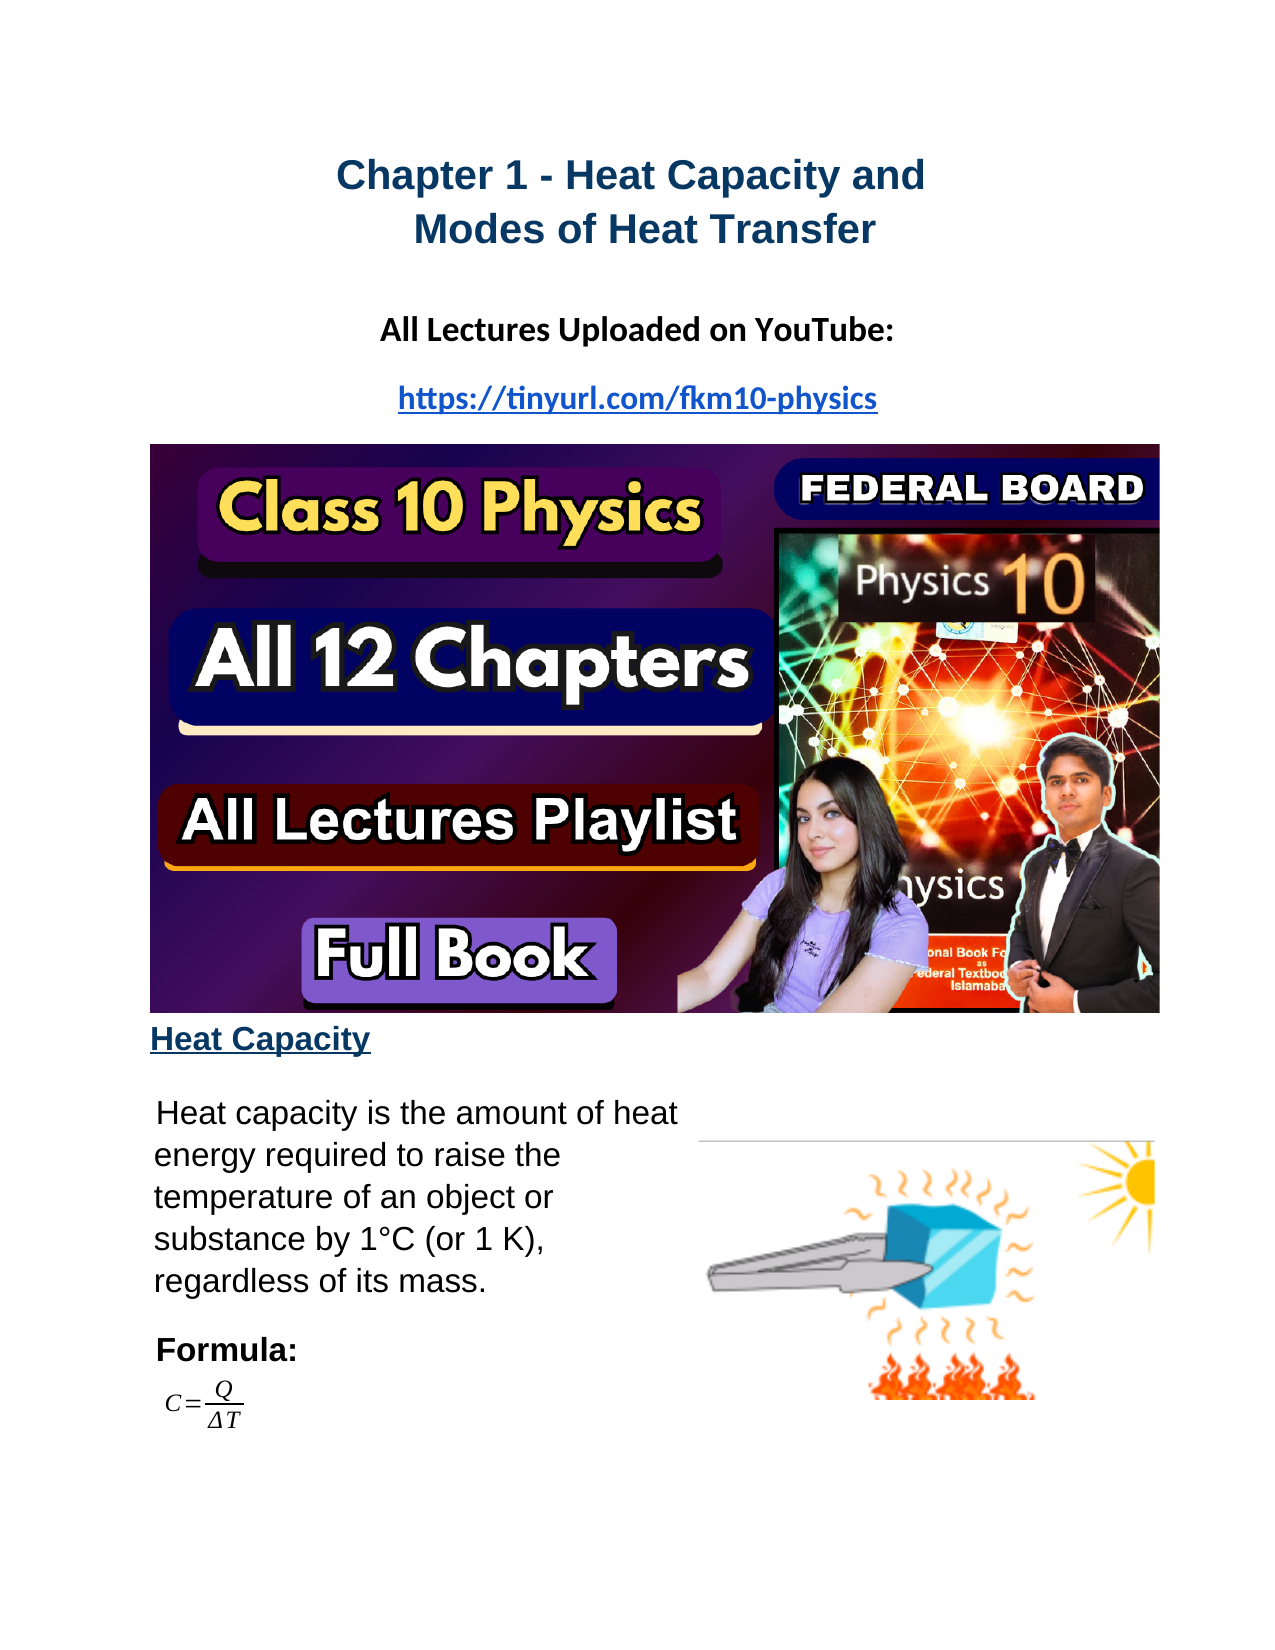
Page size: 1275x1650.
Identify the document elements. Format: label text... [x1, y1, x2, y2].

text Heat capacity is the amount of heat energy required to raise the temperature of an object or substance by 1°C (or 1 K), regardless of its mass. [154, 1093, 988, 1300]
text Heat Capacity [150, 1013, 1125, 1057]
text Chapter 1 - Heat Capacity and [336, 150, 1125, 198]
picture [150, 444, 1160, 1013]
text Formula: [156, 1331, 698, 1369]
text https://tinyurl.com/fkm10-physics [150, 377, 1125, 418]
text Modes of Heat Transfer [413, 204, 1125, 252]
text All Lectures Uploaded on YouTube: [150, 307, 1125, 350]
picture [698, 1096, 1155, 1400]
